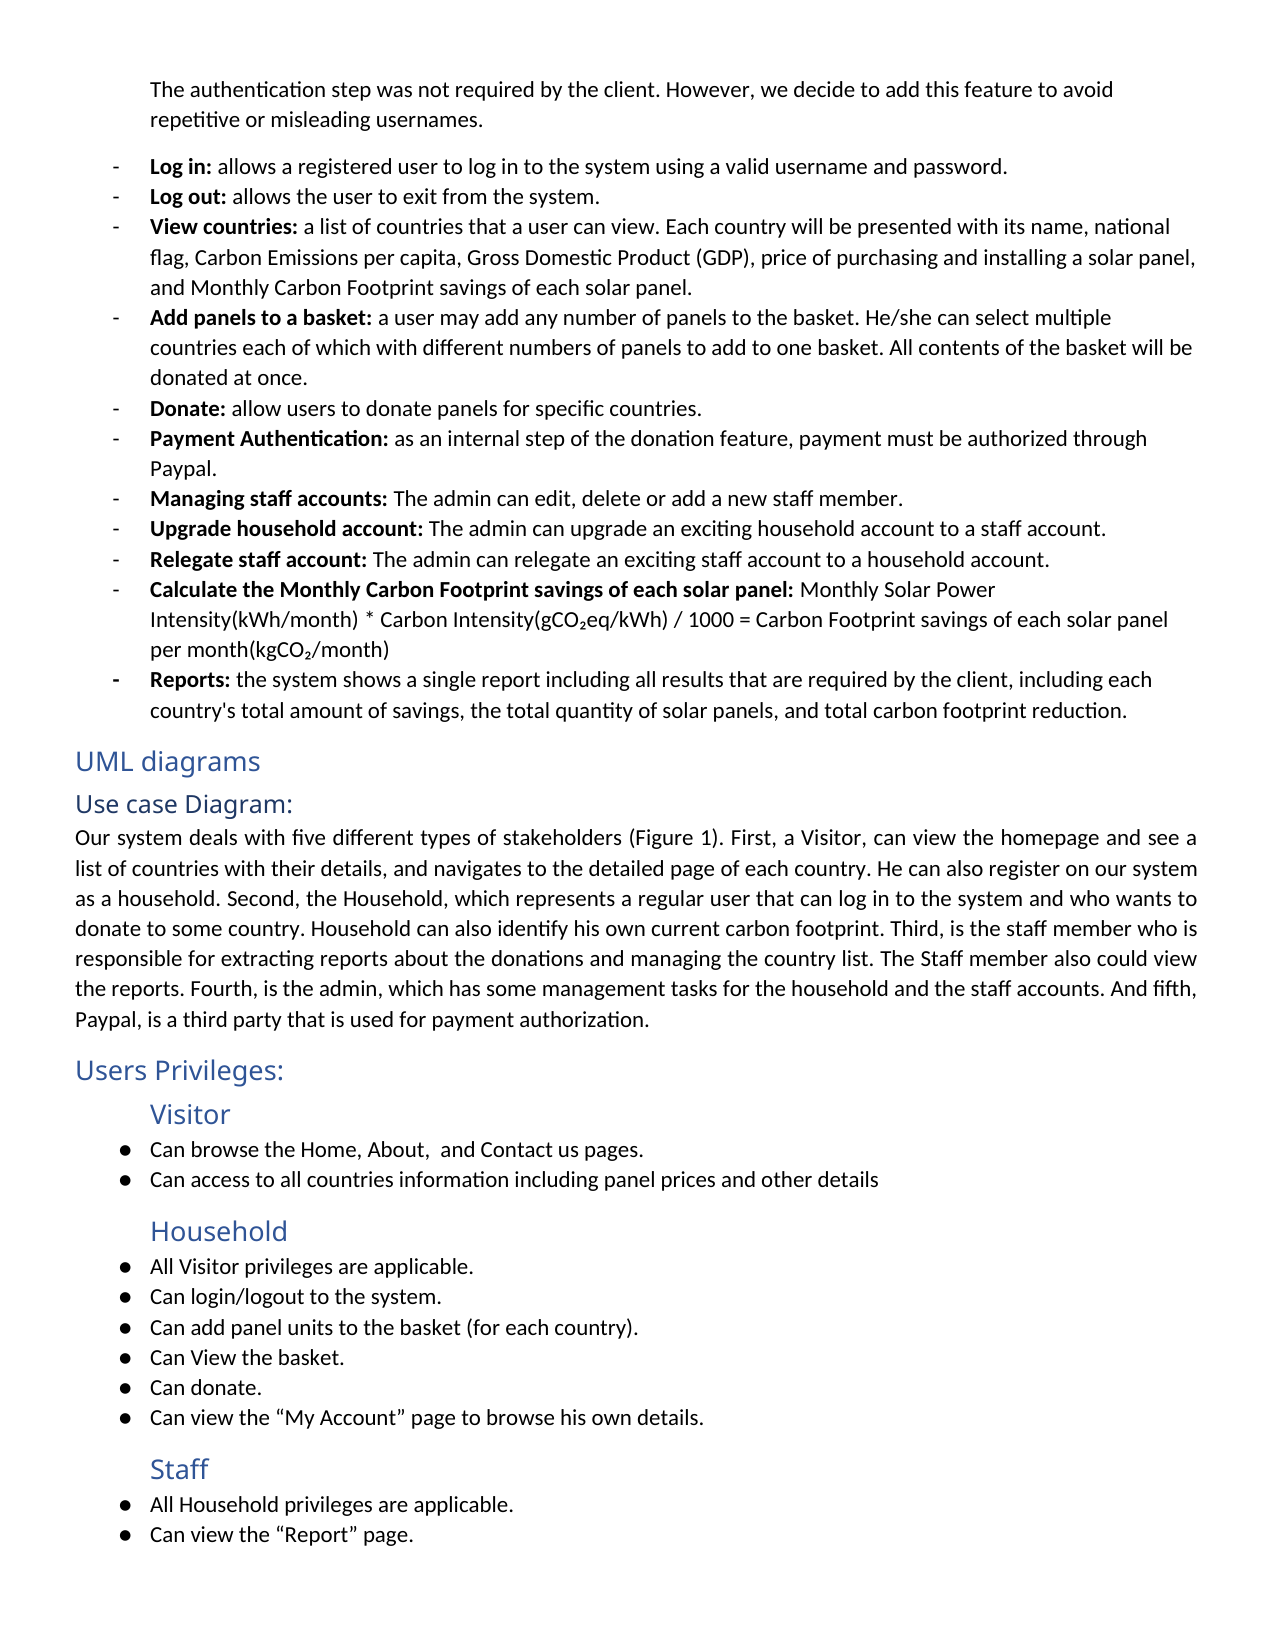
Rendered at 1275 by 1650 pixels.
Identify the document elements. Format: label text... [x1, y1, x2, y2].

list Log out: allows the user to exit from the system. [112, 182, 1200, 210]
list Can View the basket. [75, 1343, 1200, 1371]
list Reports: the system shows a single report including all results that are required by the client, including each country's total amount of savings, the total quantity of solar panels, and total carbon footprint reduction. [112, 666, 1200, 724]
subtitle Users Privileges: [75, 1052, 1200, 1088]
list Managing staff accounts: The admin can edit, delete or add a new staff member. [112, 484, 1200, 512]
subtitle Visitor [150, 1096, 1200, 1132]
subtitle Staff [150, 1450, 1200, 1487]
list Can login/logout to the system. [75, 1282, 1200, 1310]
subtitle Use case Diagram: [75, 787, 1200, 821]
list Upgrade household account: The admin can upgrade an exciting household account to a staff account. [112, 514, 1200, 543]
list Can add panel units to the basket (for each country). [75, 1313, 1200, 1341]
text Our system deals with five different types of stakeholders (Figure 1). First, a Visitor, can view the homepage and see a list of countries with their details, and navigates to the detailed page of each country. He can also register on our system as a household. Second, the Household, which represents a regular user that can log in to the system and who wants to donate to some country. Household can also identify his own current carbon footprint. Third, is the staff member who is responsible for extracting reports about the donations and managing the country list. The Staff member also could view the reports. Fourth, is the admin, which has some management tasks for the household and the staff accounts. And fifth, Paypal, is a third party that is used for payment authorization. [75, 823, 1200, 1033]
list Add panels to a basket: a user may add any number of panels to the basket. He/she can select multiple countries each of which with different numbers of panels to add to one basket. All contents of the basket will be donated at once. [112, 303, 1200, 392]
text The authentication step was not required by the client. However, we decide to add this feature to avoid repetitive or misleading usernames. [150, 75, 1200, 133]
list Payment Authentication: as an internal step of the donation feature, payment must be authorized through Paypal. [112, 424, 1200, 482]
list Donate: allow users to donate panels for specific countries. [112, 394, 1200, 422]
list All Household privileges are applicable. [75, 1490, 1200, 1518]
list All Visitor privileges are applicable. [75, 1252, 1200, 1280]
list Relegate staff account: The admin can relegate an exciting staff account to a household account. [112, 545, 1200, 573]
list Calculate the Monthly Carbon Footprint savings of each solar panel: Monthly Solar Power Intensity(kWh/month) * Carbon Intensity(gCO₂eq/kWh) / 1000 = Carbon Footprint savings of each solar panel per month(kgCO₂/month) [112, 575, 1200, 663]
list Can donate. [75, 1373, 1200, 1401]
list Can access to all countries information including panel prices and other details [75, 1166, 1200, 1193]
subtitle UML diagrams [75, 743, 1200, 779]
subtitle Household [150, 1212, 1200, 1249]
list View countries: a list of countries that a user can view. Each country will be presented with its name, national flag, Carbon Emissions per capita, Gross Domestic Product (GDP), price of purchasing and installing a solar panel, and Monthly Carbon Footprint savings of each solar panel. [112, 212, 1200, 301]
list Can browse the Home, About, and Contact us pages. [75, 1135, 1200, 1163]
list Log in: allows a registered user to log in to the system using a valid username and password. [112, 152, 1200, 180]
list Can view the “Report” page. [75, 1520, 1200, 1548]
list Can view the “My Account” page to browse his own details. [75, 1403, 1200, 1431]
